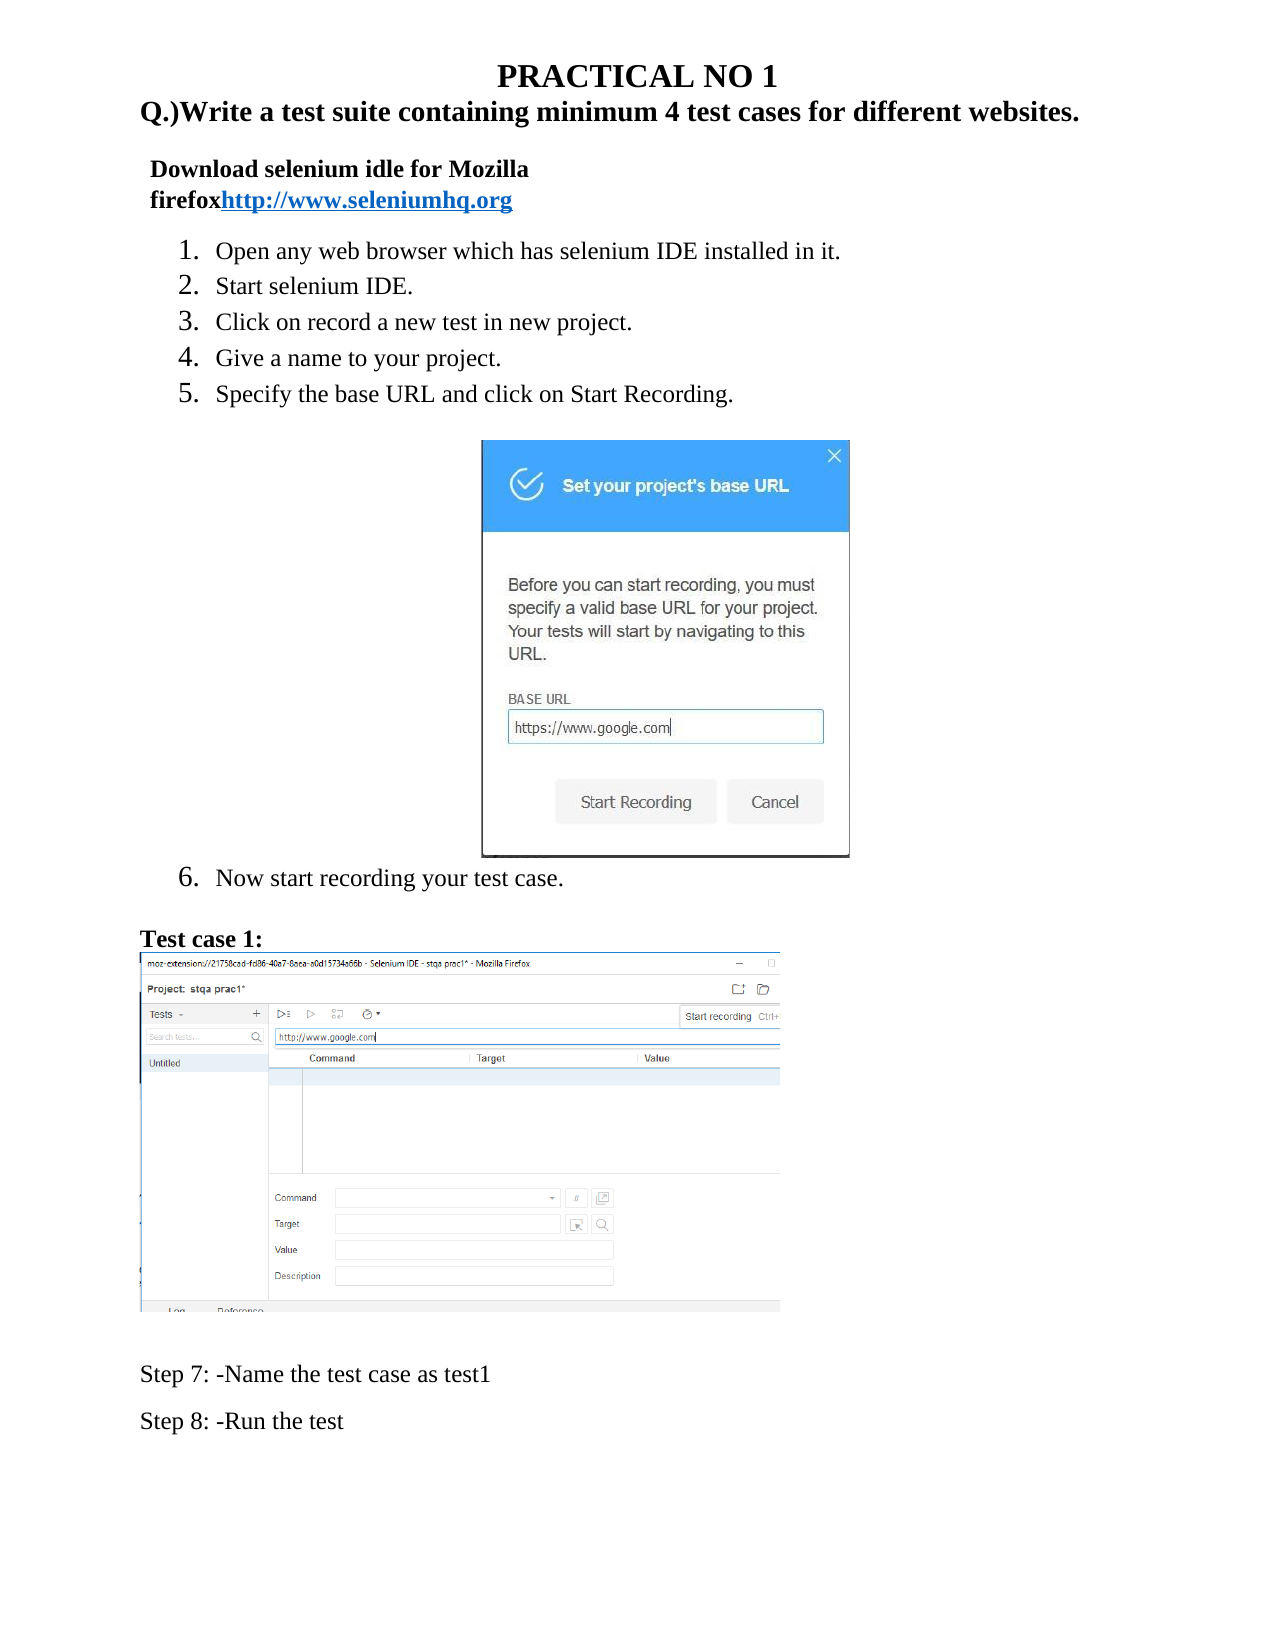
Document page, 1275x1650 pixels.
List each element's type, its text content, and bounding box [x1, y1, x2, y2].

list Start selenium IDE. [178, 267, 1115, 301]
list Give a name to your project. [178, 339, 1115, 372]
list Click on record a new test in new project. [178, 303, 1115, 337]
list Open any web browser which has selenium IDE installed in it. [178, 232, 1115, 265]
picture [139, 952, 781, 1312]
text Test case 1: [139, 924, 1135, 953]
text Q.)Write a test suite containing minimum 4 test cases for different websites. [139, 94, 1135, 128]
text Download selenium idle for Mozilla firefoxhttp://www.seleniumhq.org [150, 154, 564, 213]
text Step 7: -Name the test case as test1 [139, 1359, 1135, 1388]
text Step 8: -Run the test [139, 1406, 1135, 1435]
picture [481, 440, 850, 858]
list Now start recording your test case. [178, 859, 1115, 893]
text PRACTICAL NO 1 [139, 56, 1135, 94]
list Specify the base URL and click on Start Recording. [178, 375, 1115, 408]
